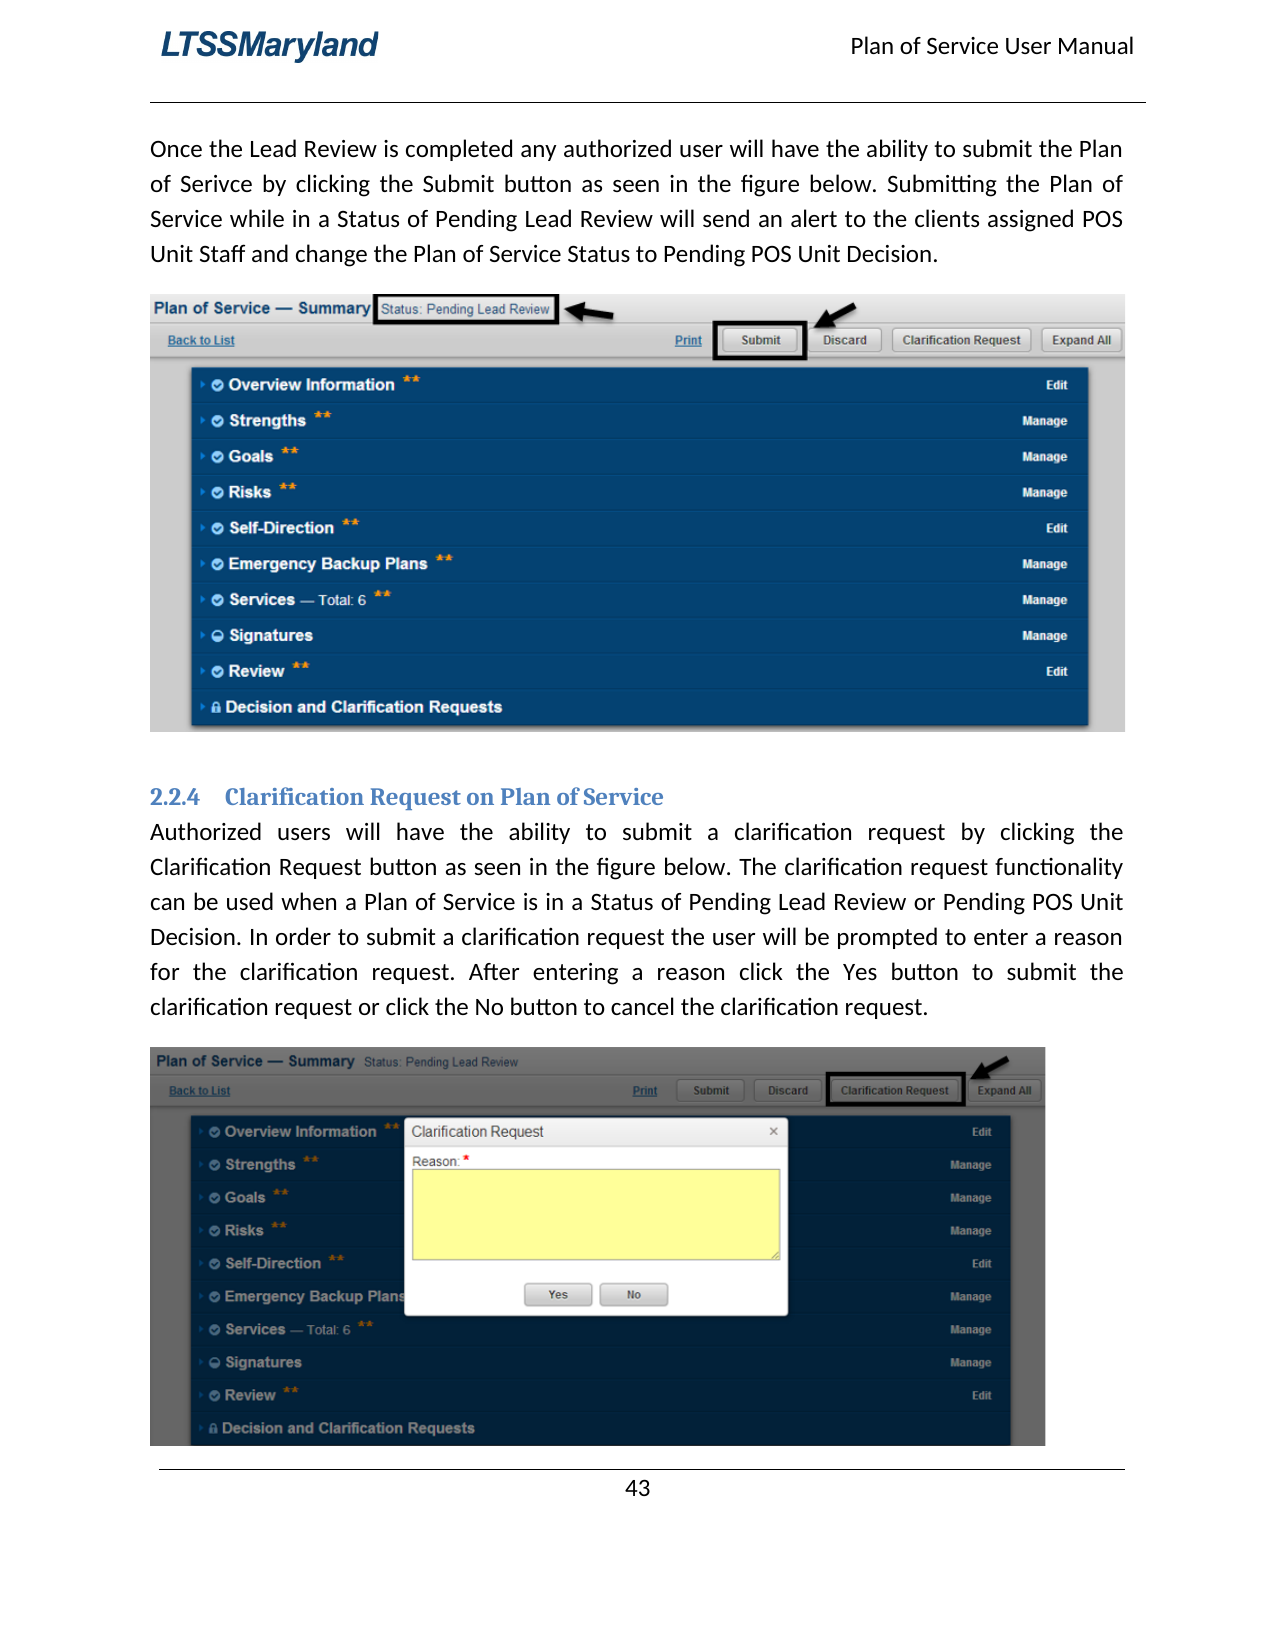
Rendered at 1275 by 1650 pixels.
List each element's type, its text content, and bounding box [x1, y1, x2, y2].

text Once the Lead Review is completed any authorized user will have the ability to submit the Plan of Serivce by clicking the Submit button as seen in the figure below. Submitting the Plan of Service while in a Status of Pending Lead Review will send an alert to the clients assigned POS Unit Staff and change the Plan of Service Status to Pending POS Unit Decision. [150, 133, 1125, 269]
subtitle Clarification Request on Plan of Service [150, 783, 1125, 812]
picture [150, 1047, 1046, 1446]
picture [161, 31, 379, 63]
picture [150, 294, 1125, 732]
text Authorized users will have the ability to submit a clarification request by clicking the Clarification Request button as seen in the figure below. The clarification request functionality can be used when a Plan of Service is in a Status of Pending Lead Review or Pending POS Unit Decision. In order to submit a clarification request the user will be prompted to enter a reason for the clarification request. After entering a reason click the Yes button to submit the clarification request or click the No button to cancel the clarification request. [150, 816, 1125, 1022]
